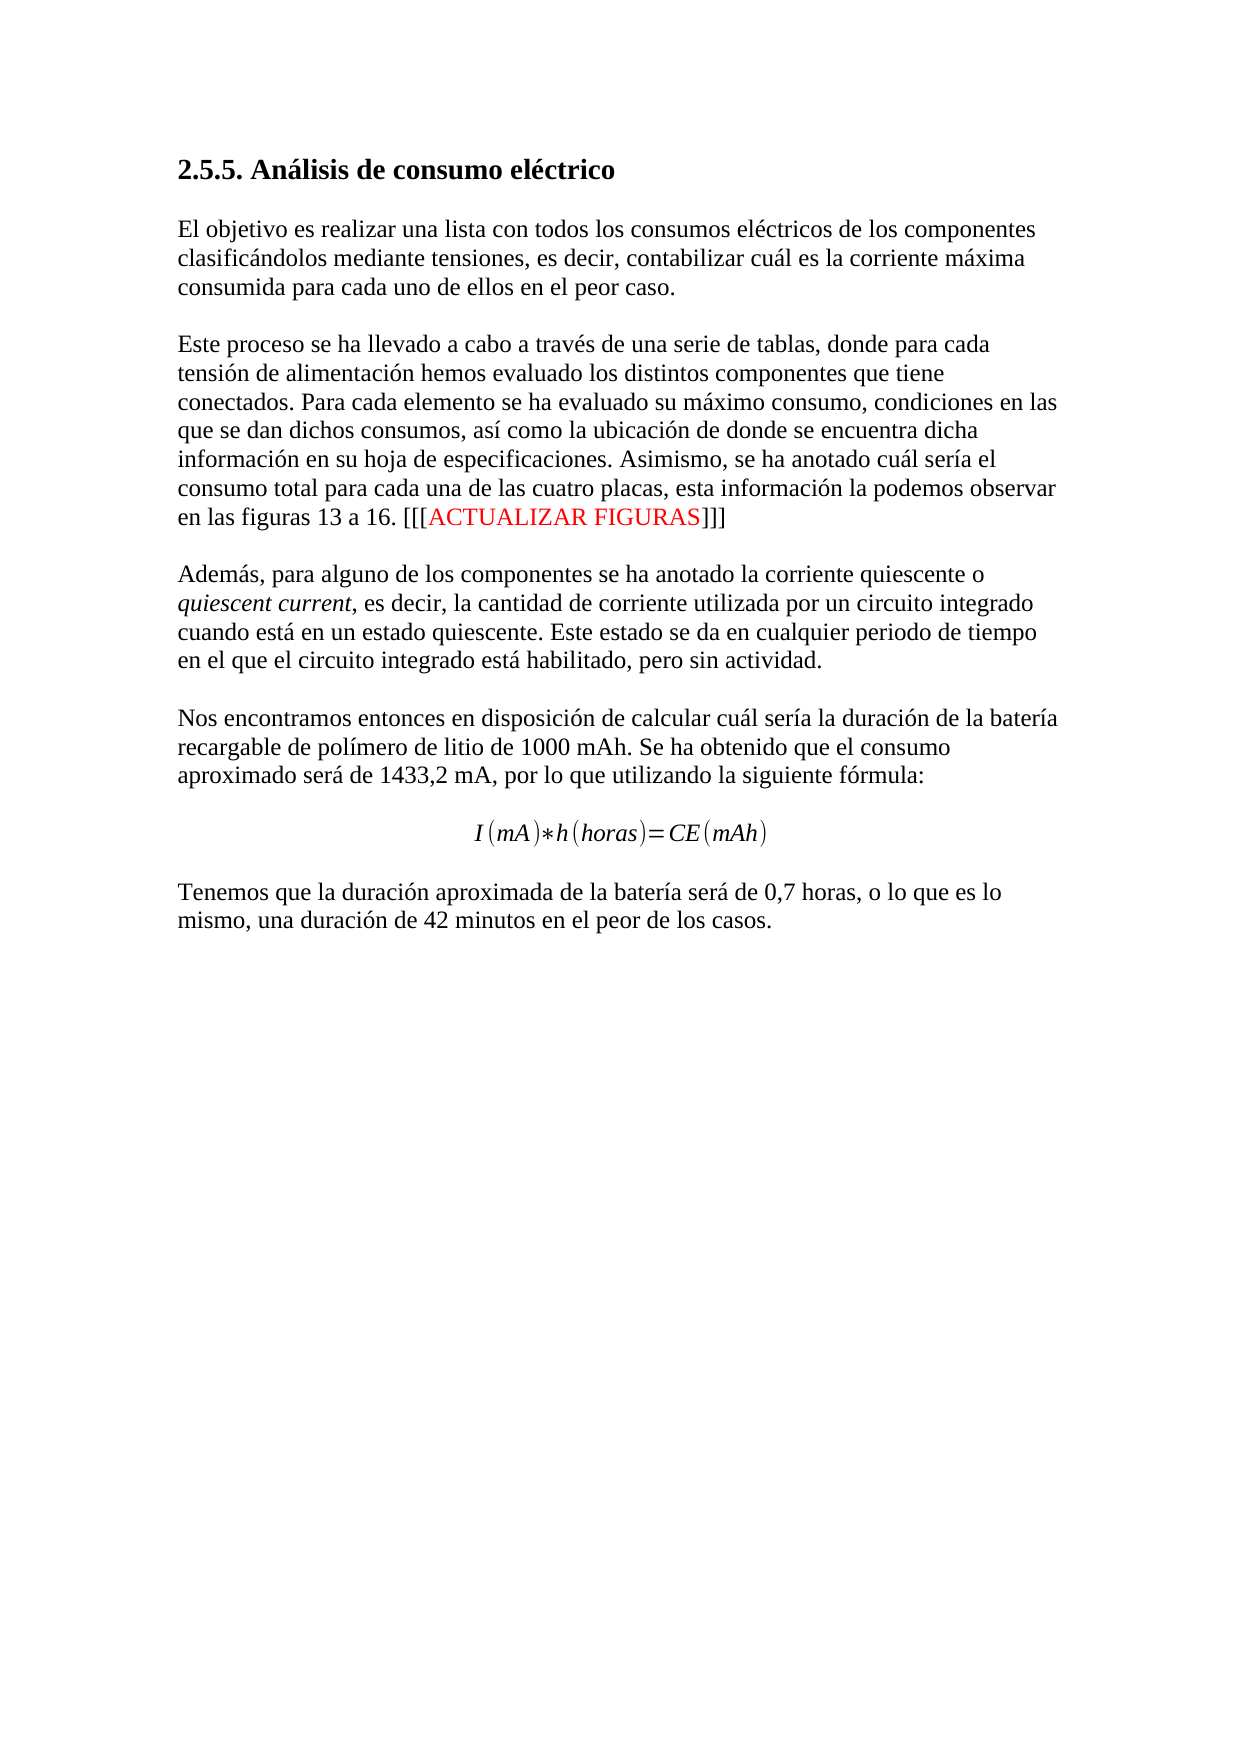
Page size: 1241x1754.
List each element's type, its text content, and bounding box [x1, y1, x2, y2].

text El objetivo es realizar una lista con todos los consumos eléctricos de los componentes clasificándolos mediante tensiones, es decir, contabilizar cuál es la corriente máxima consumida para cada uno de ellos en el peor caso. [177, 214, 1063, 300]
text Nos encontramos entonces en disposición de calcular cuál sería la duración de la batería recargable de polímero de litio de 1000 mAh. Se ha obtenido que el consumo aproximado será de 1433,2 mA, por lo que utilizando la siguiente fórmula: [177, 703, 1063, 789]
text Este proceso se ha llevado a cabo a través de una serie de tablas, donde para cada tensión de alimentación hemos evaluado los distintos componentes que tiene conectados. Para cada elemento se ha evaluado su máximo consumo, condiciones en las que se dan dichos consumos, así como la ubicación de donde se encuentra dicha información en su hoja de especificaciones. Asimismo, se ha anotado cuál sería el consumo total para cada una de las cuatro placas, esta información la podemos observar en las figuras 13 a 16. [[[ACTUALIZAR FIGURAS]]] [177, 329, 1063, 530]
text Tenemos que la duración aproximada de la batería será de 0,7 horas, o lo que es lo mismo, una duración de 42 minutos en el peor de los casos. [177, 877, 1063, 934]
text Además, para alguno de los componentes se ha anotado la corriente quiescente o quiescent current, es decir, la cantidad de corriente utilizada por un circuito integrado cuando está en un estado quiescente. Este estado se da en cualquier periodo de tiempo en el que el circuito integrado está habilitado, pero sin actividad. [177, 559, 1063, 674]
subtitle 2.5.5. Análisis de consumo eléctrico [177, 152, 1063, 185]
